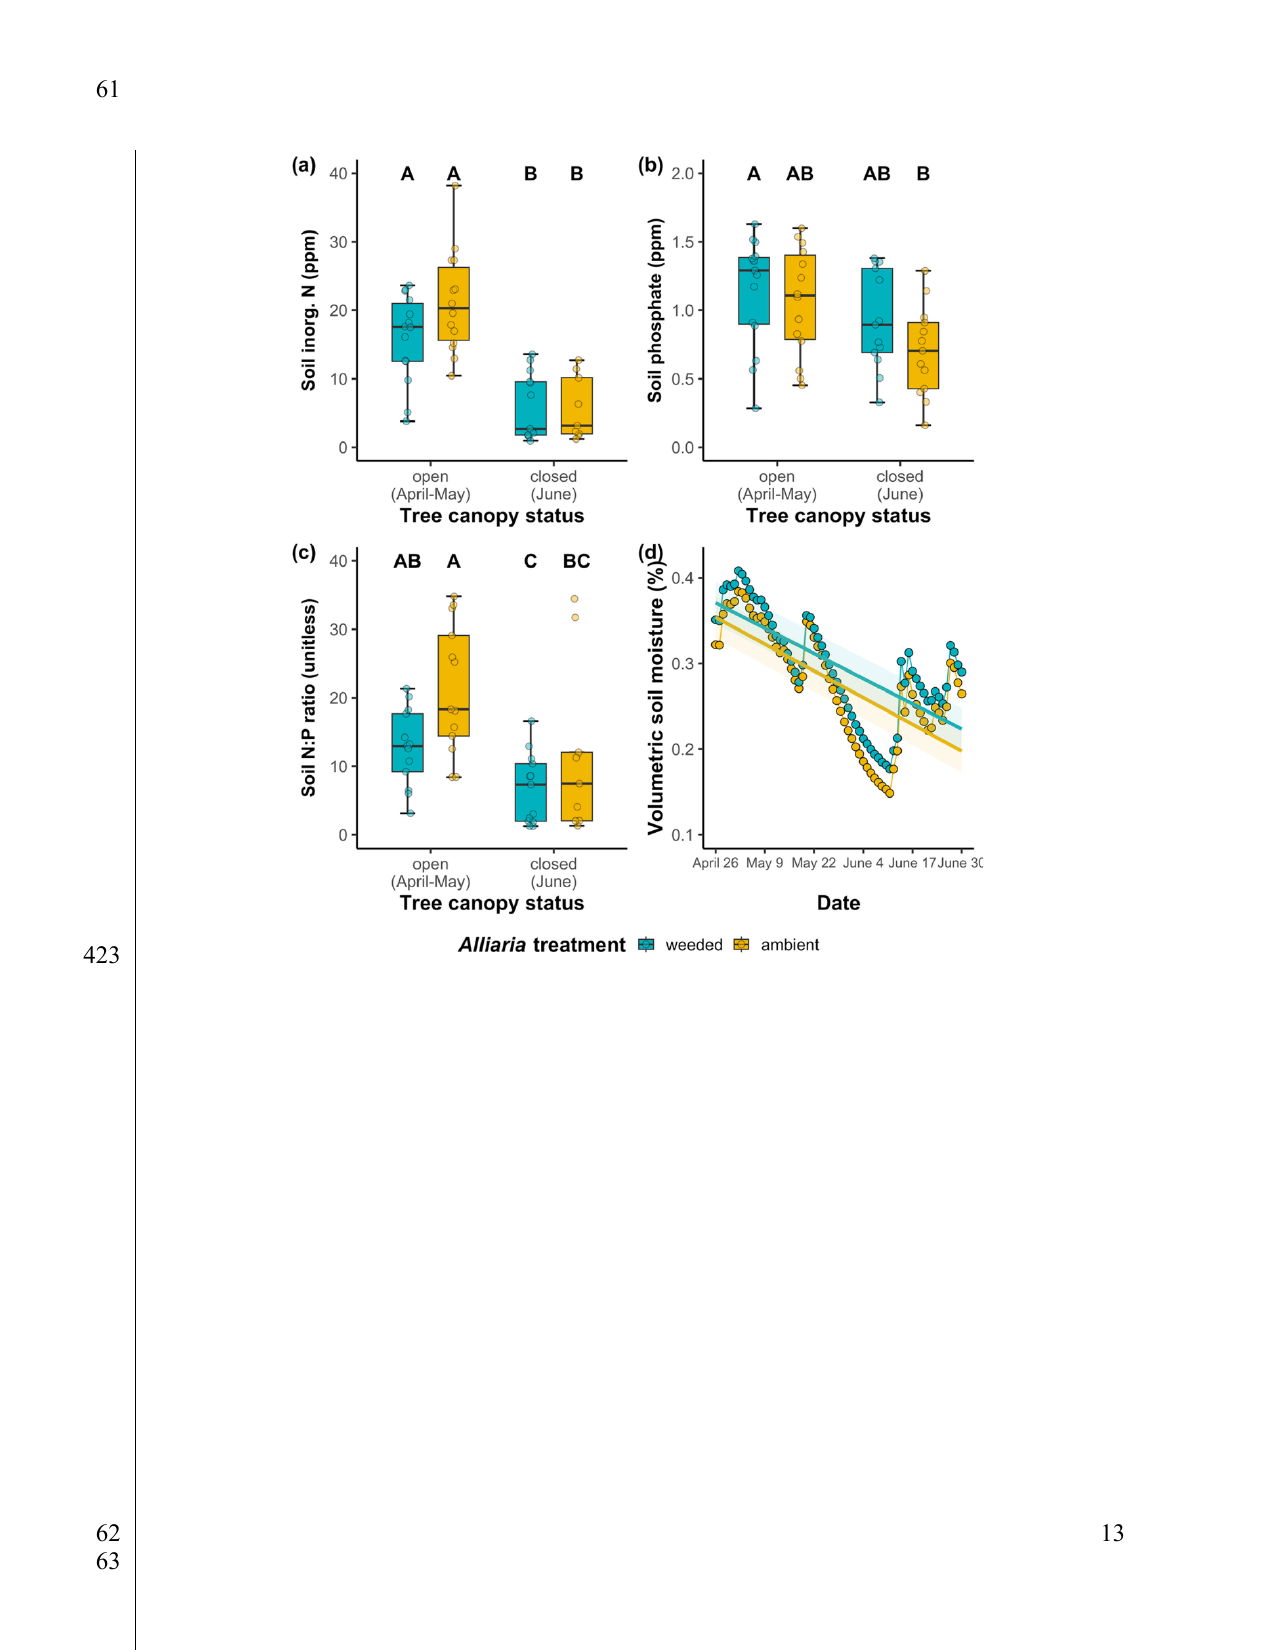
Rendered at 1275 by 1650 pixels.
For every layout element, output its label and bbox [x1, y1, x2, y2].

picture [291, 150, 984, 964]
